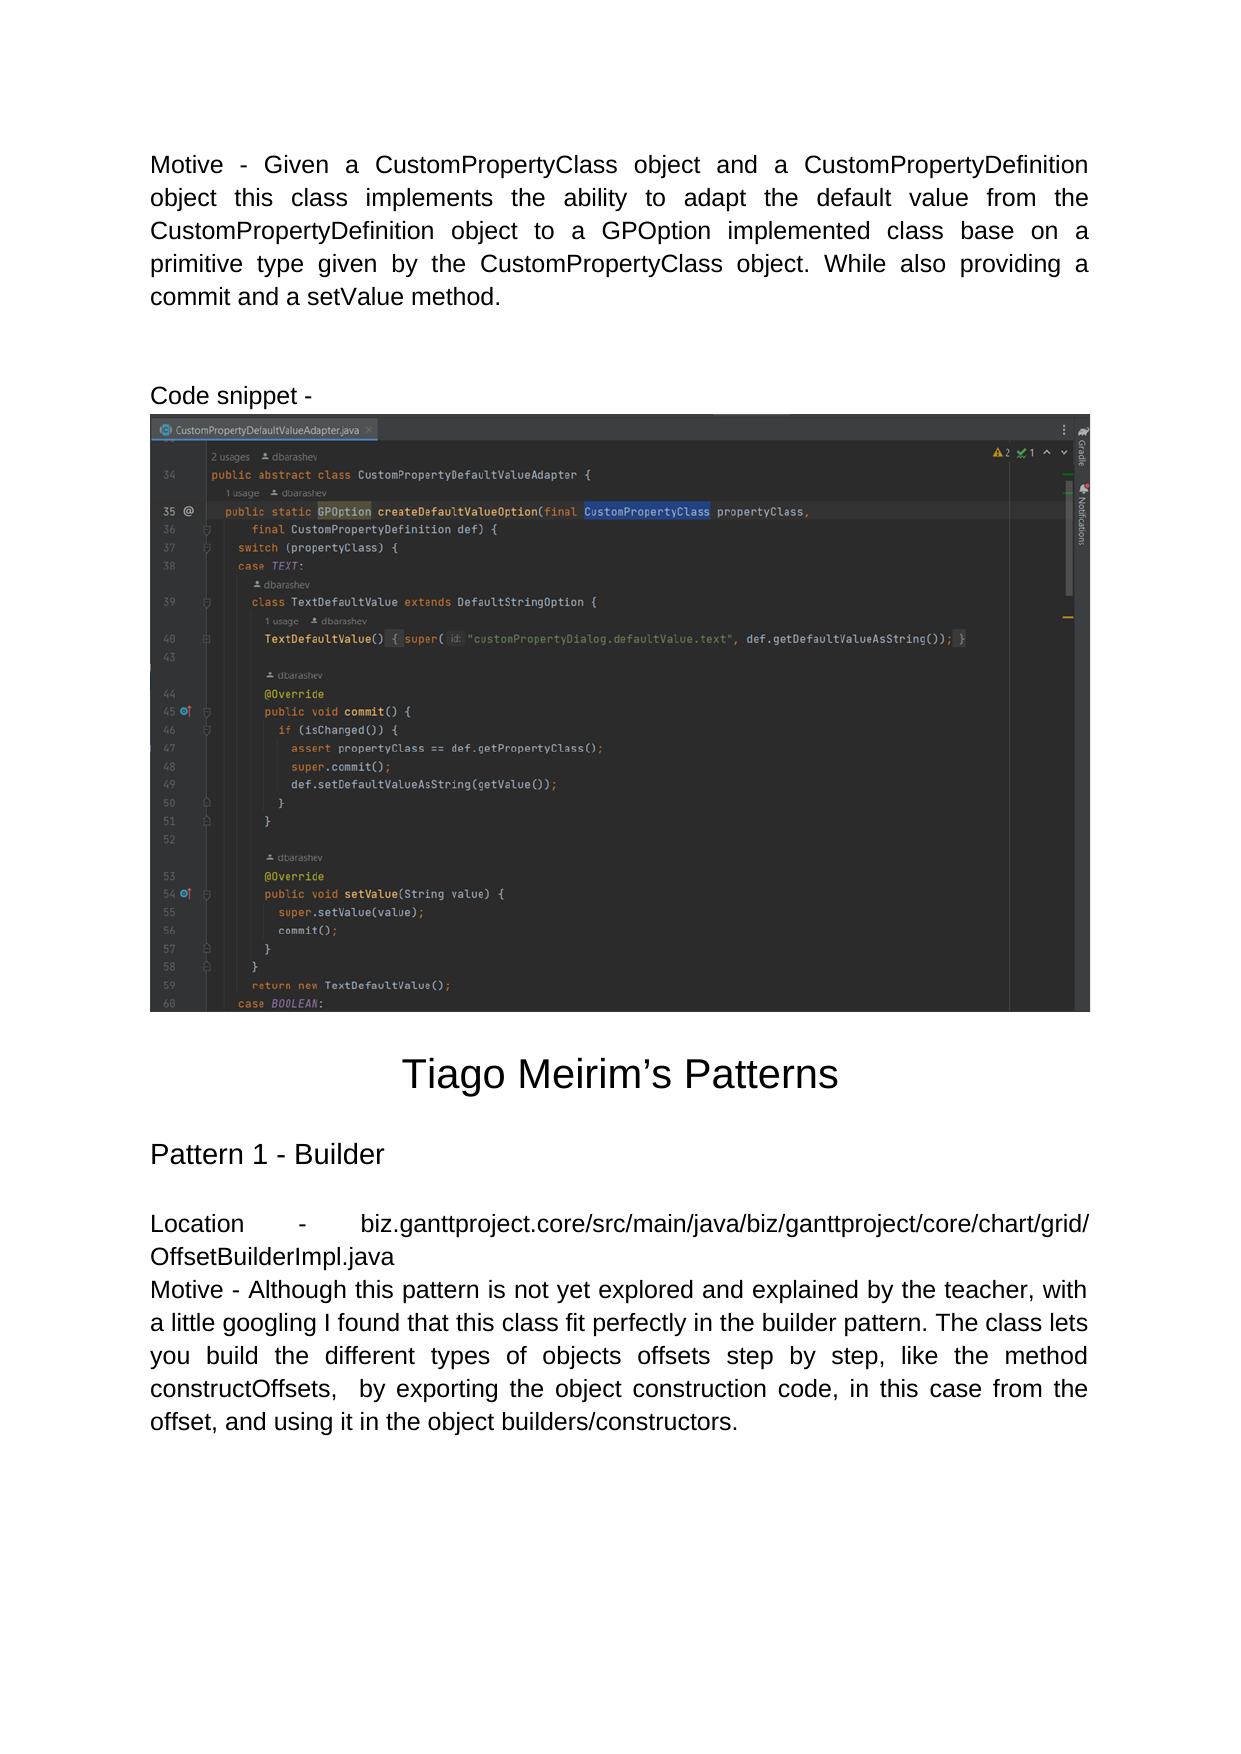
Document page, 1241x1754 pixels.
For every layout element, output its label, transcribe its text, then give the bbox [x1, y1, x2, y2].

picture [150, 414, 1091, 1012]
text Location - biz.ganttproject.core/src/main/java/biz/ganttproject/core/chart/grid/OffsetBuilderImpl.java [150, 1209, 1090, 1270]
text Pattern 1 - Builder [150, 1137, 1090, 1171]
text Tiago Meirim’s Patterns [150, 1049, 1090, 1097]
text Code snippet - [150, 381, 1090, 410]
text Motive - Given a CustomPropertyClass object and a CustomPropertyDefinition object this class implements the ability to adapt the default value from the CustomPropertyDefinition object to a GPOption implemented class base on a primitive type given by the CustomPropertyClass object. While also providing a commit and a setValue method. [150, 150, 1090, 311]
text Motive - Although this pattern is not yet explored and explained by the teacher, with a little googling I found that this class fit perfectly in the builder pattern. The class lets you build the different types of objects offsets step by step, like the method constructOffsets, by exporting the object construction code, in this case from the offset, and using it in the object builders/constructors. [150, 1275, 1090, 1436]
